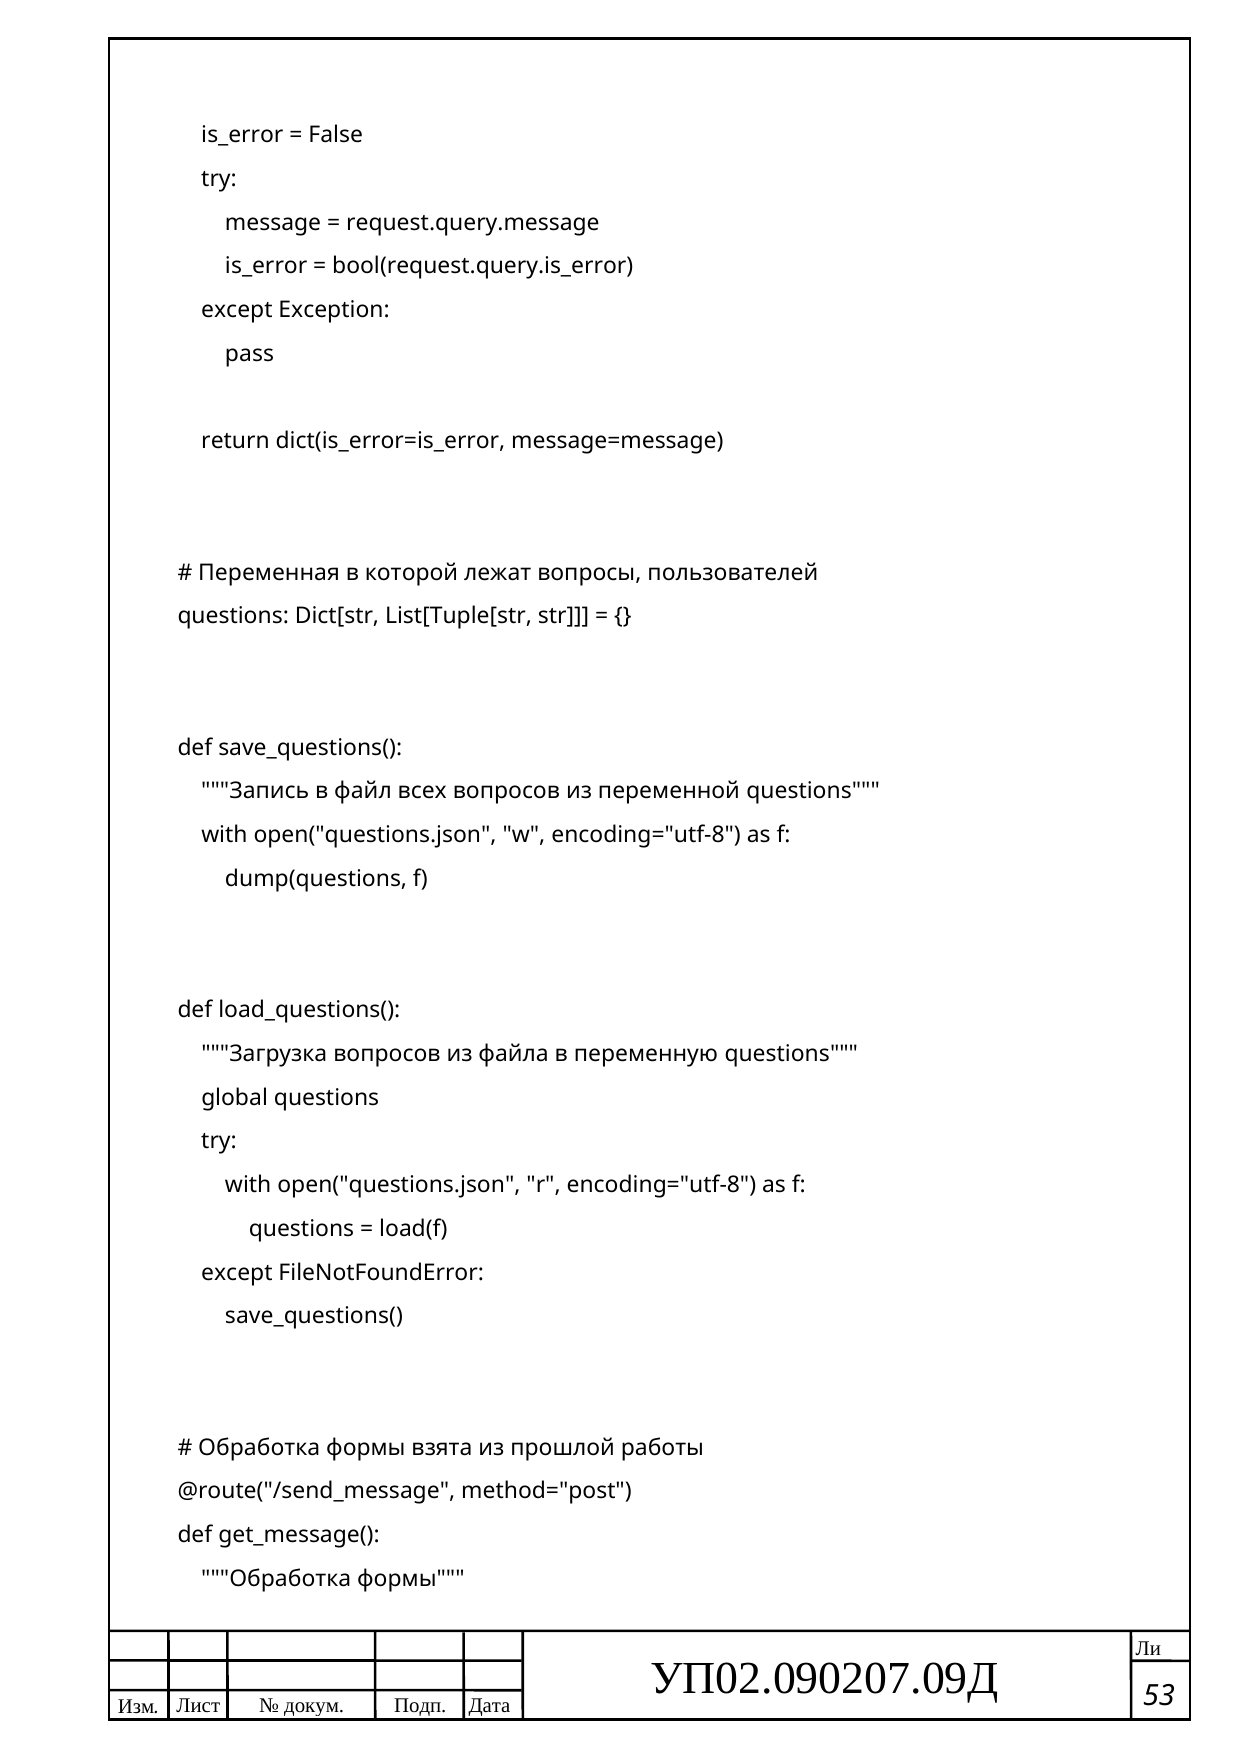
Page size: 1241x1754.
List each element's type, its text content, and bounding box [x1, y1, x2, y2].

text """Обработка формы""" [177, 1562, 1152, 1593]
text pass [177, 337, 1152, 368]
text is_error = False [177, 118, 1152, 149]
text """Загрузка вопросов из файла в переменную questions""" [177, 1037, 1152, 1068]
text def save_questions(): [177, 731, 1152, 762]
text is_error = bool(request.query.is_error) [177, 249, 1152, 281]
text with open("questions.json", "r", encoding="utf-8") as f: [177, 1168, 1152, 1199]
text return dict(is_error=is_error, message=message) [177, 424, 1152, 456]
text save_questions() [177, 1299, 1152, 1331]
text @route("/send_message", method="post") [177, 1474, 1152, 1506]
text questions: Dict[str, List[Tuple[str, str]]] = {} [177, 599, 1152, 631]
text def get_message(): [177, 1518, 1152, 1549]
text # Переменная в которой лежат вопросы, пользователей [177, 556, 1152, 587]
text except FileNotFoundError: [177, 1256, 1152, 1287]
text questions = load(f) [177, 1212, 1152, 1243]
text dump(questions, f) [177, 862, 1152, 893]
text message = request.query.message [177, 206, 1152, 237]
text global questions [177, 1081, 1152, 1112]
text """Запись в файл всех вопросов из переменной questions""" [177, 774, 1152, 806]
text try: [177, 1124, 1152, 1156]
text except Exception: [177, 293, 1152, 324]
text try: [177, 162, 1152, 193]
text def load_questions(): [177, 993, 1152, 1024]
text with open("questions.json", "w", encoding="utf-8") as f: [177, 818, 1152, 849]
text # Обработка формы взята из прошлой работы [177, 1431, 1152, 1462]
